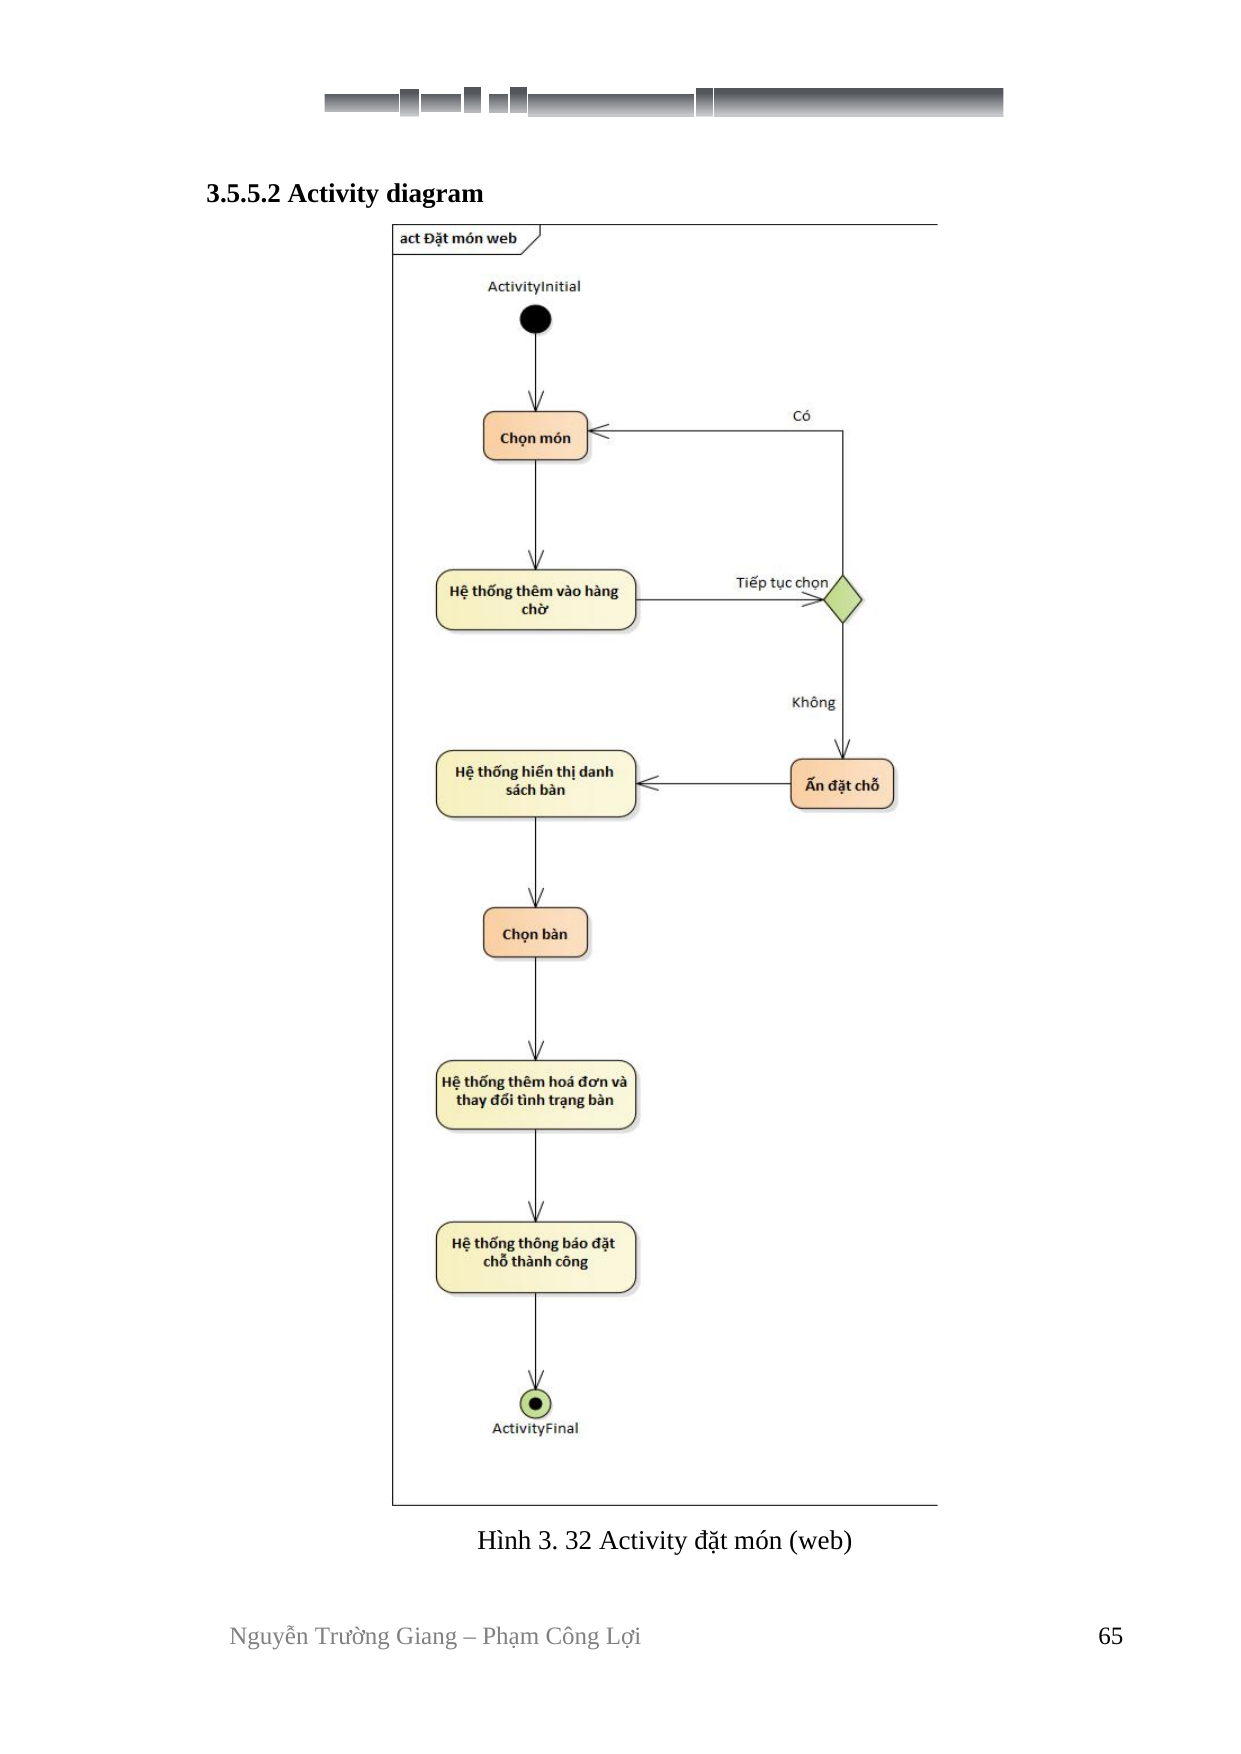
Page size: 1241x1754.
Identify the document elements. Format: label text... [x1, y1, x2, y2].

table_header 65 [869, 1621, 1123, 1650]
text 3.5.5.2 Activity diagram [206, 177, 1123, 208]
text Hình 3. 32 Activity đặt món (web) [477, 1524, 1123, 1555]
table_header Nguyễn Trường Giang – Phạm Công Lợi [229, 1621, 869, 1650]
picture [391, 224, 938, 1506]
picture [324, 87, 1004, 117]
